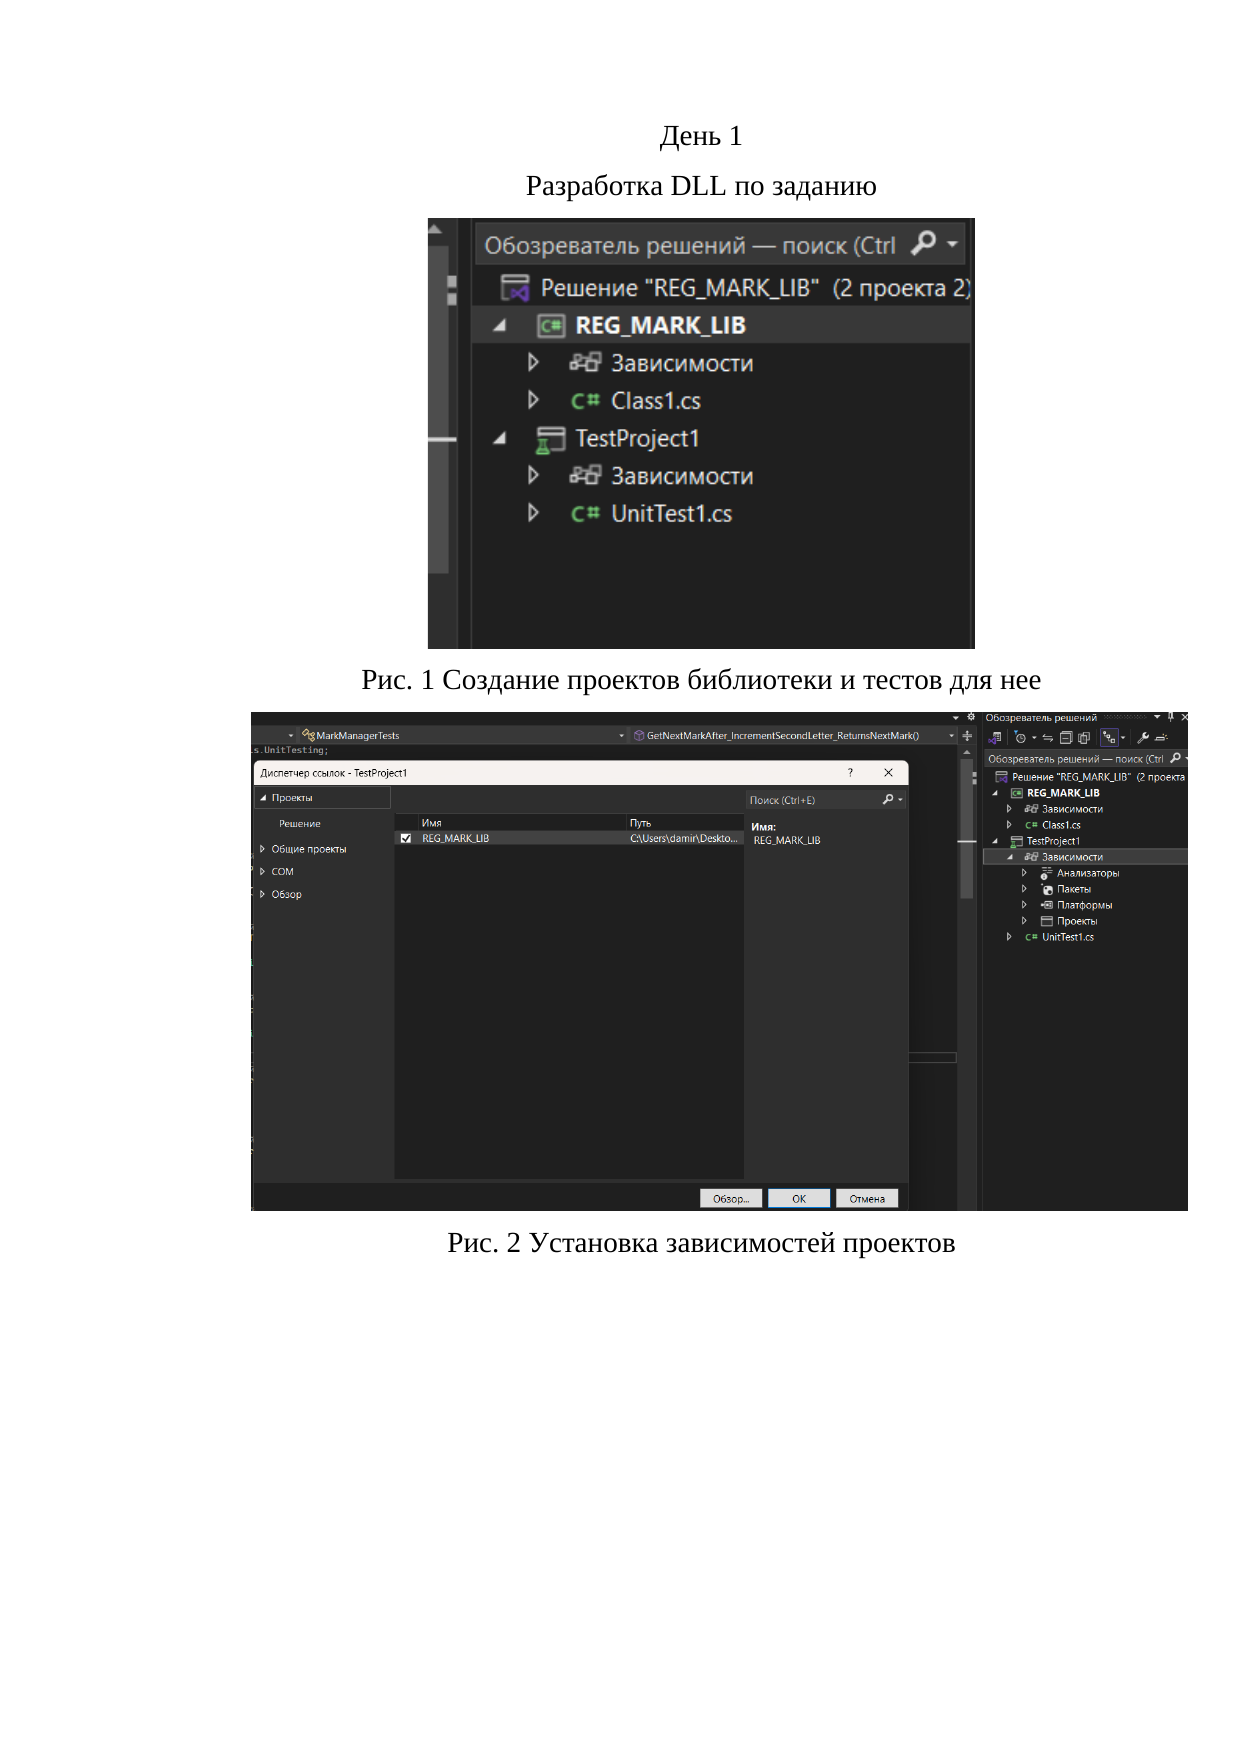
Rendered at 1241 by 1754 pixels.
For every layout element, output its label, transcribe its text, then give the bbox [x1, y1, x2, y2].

text Рис. 1 Создание проектов библиотеки и тестов для нее [177, 662, 1152, 696]
text Разработка DLL по заданию [177, 168, 1152, 202]
picture [427, 218, 975, 649]
text Рис. 2 Установка зависимостей проектов [177, 1225, 1152, 1258]
picture [251, 712, 1188, 1211]
text День 1 [177, 118, 1152, 152]
